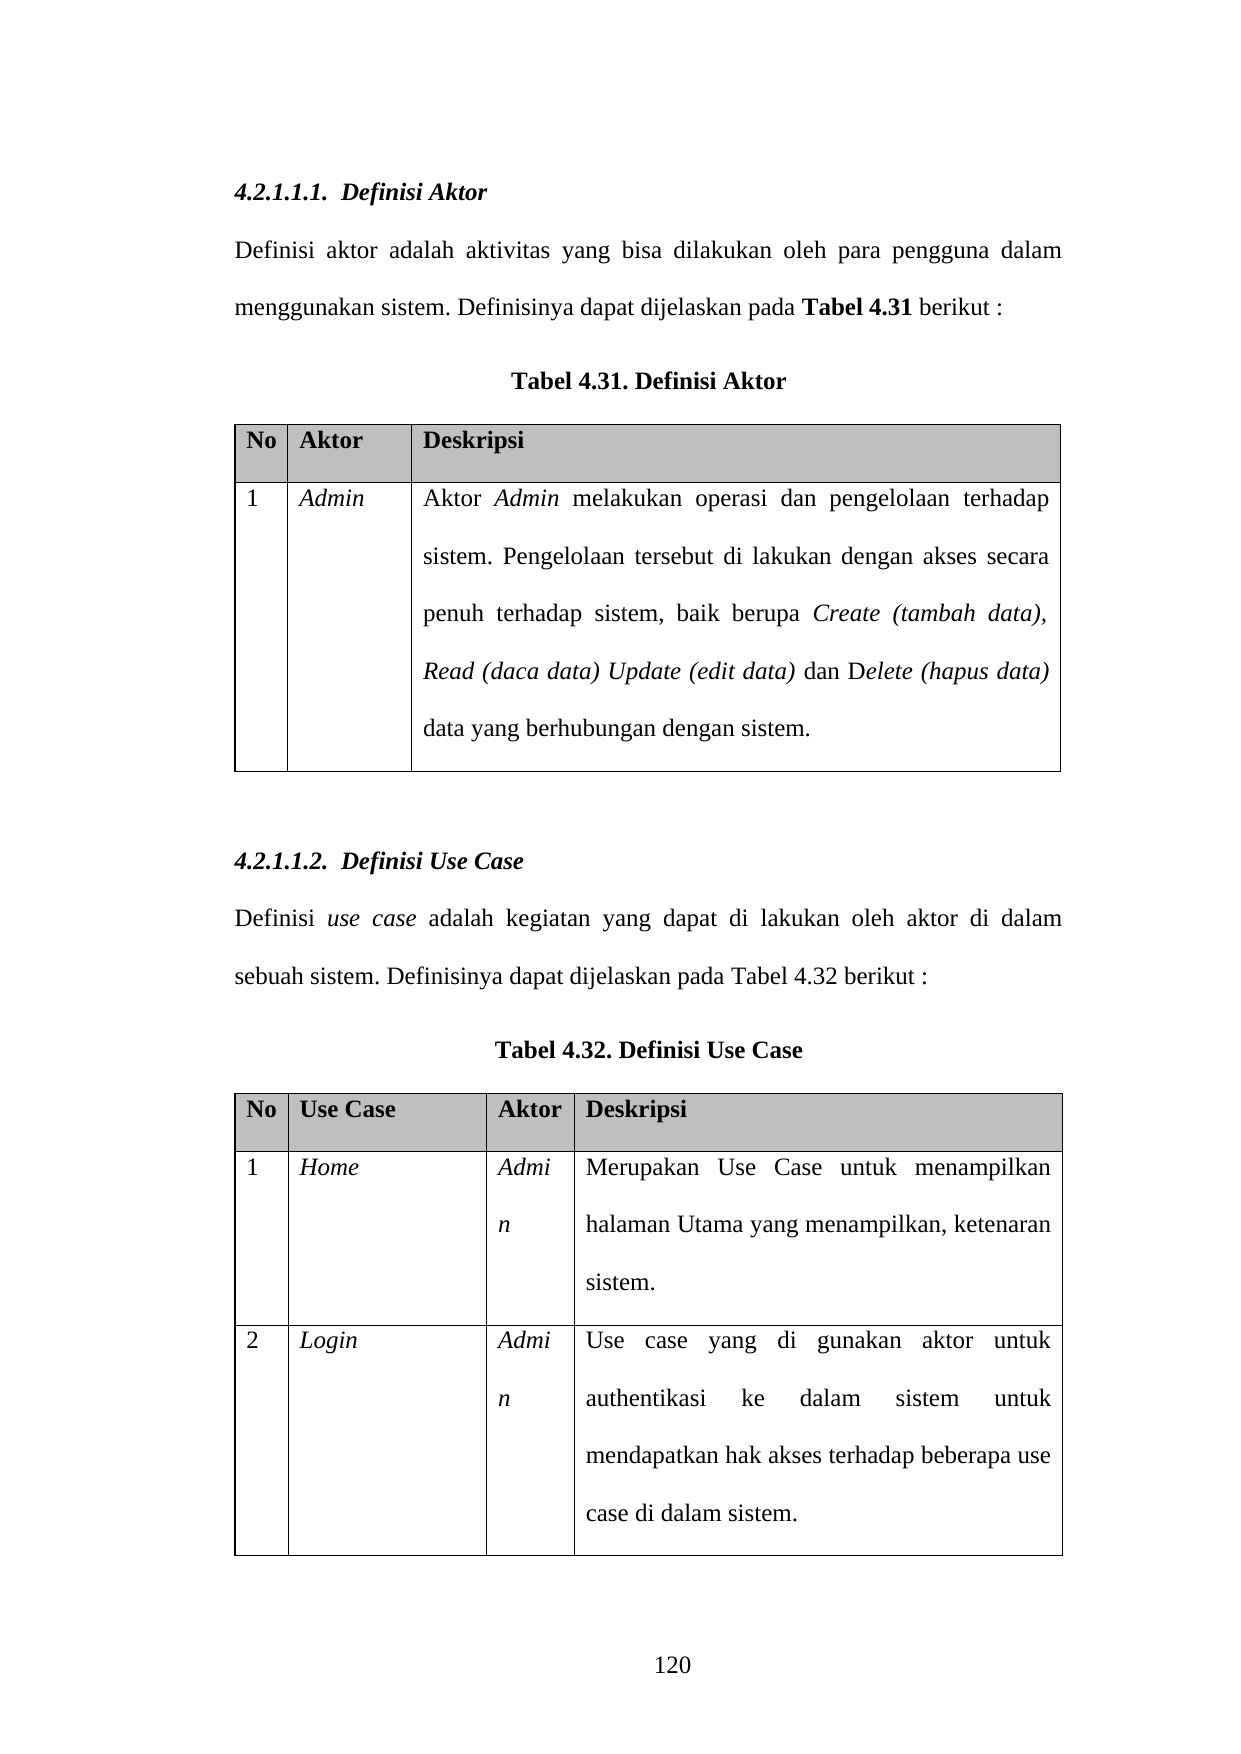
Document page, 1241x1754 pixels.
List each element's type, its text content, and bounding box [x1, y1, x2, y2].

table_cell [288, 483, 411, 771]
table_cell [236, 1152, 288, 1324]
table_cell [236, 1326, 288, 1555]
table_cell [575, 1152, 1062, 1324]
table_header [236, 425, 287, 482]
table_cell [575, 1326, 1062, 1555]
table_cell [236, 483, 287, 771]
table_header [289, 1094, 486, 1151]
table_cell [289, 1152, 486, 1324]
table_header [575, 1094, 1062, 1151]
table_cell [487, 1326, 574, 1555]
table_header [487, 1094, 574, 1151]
subtitle Definisi Aktor [234, 177, 1063, 206]
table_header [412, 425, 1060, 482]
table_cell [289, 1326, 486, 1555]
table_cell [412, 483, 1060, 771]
subtitle Definisi Use Case [234, 846, 1063, 875]
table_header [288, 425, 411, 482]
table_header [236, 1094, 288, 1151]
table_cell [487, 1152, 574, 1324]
